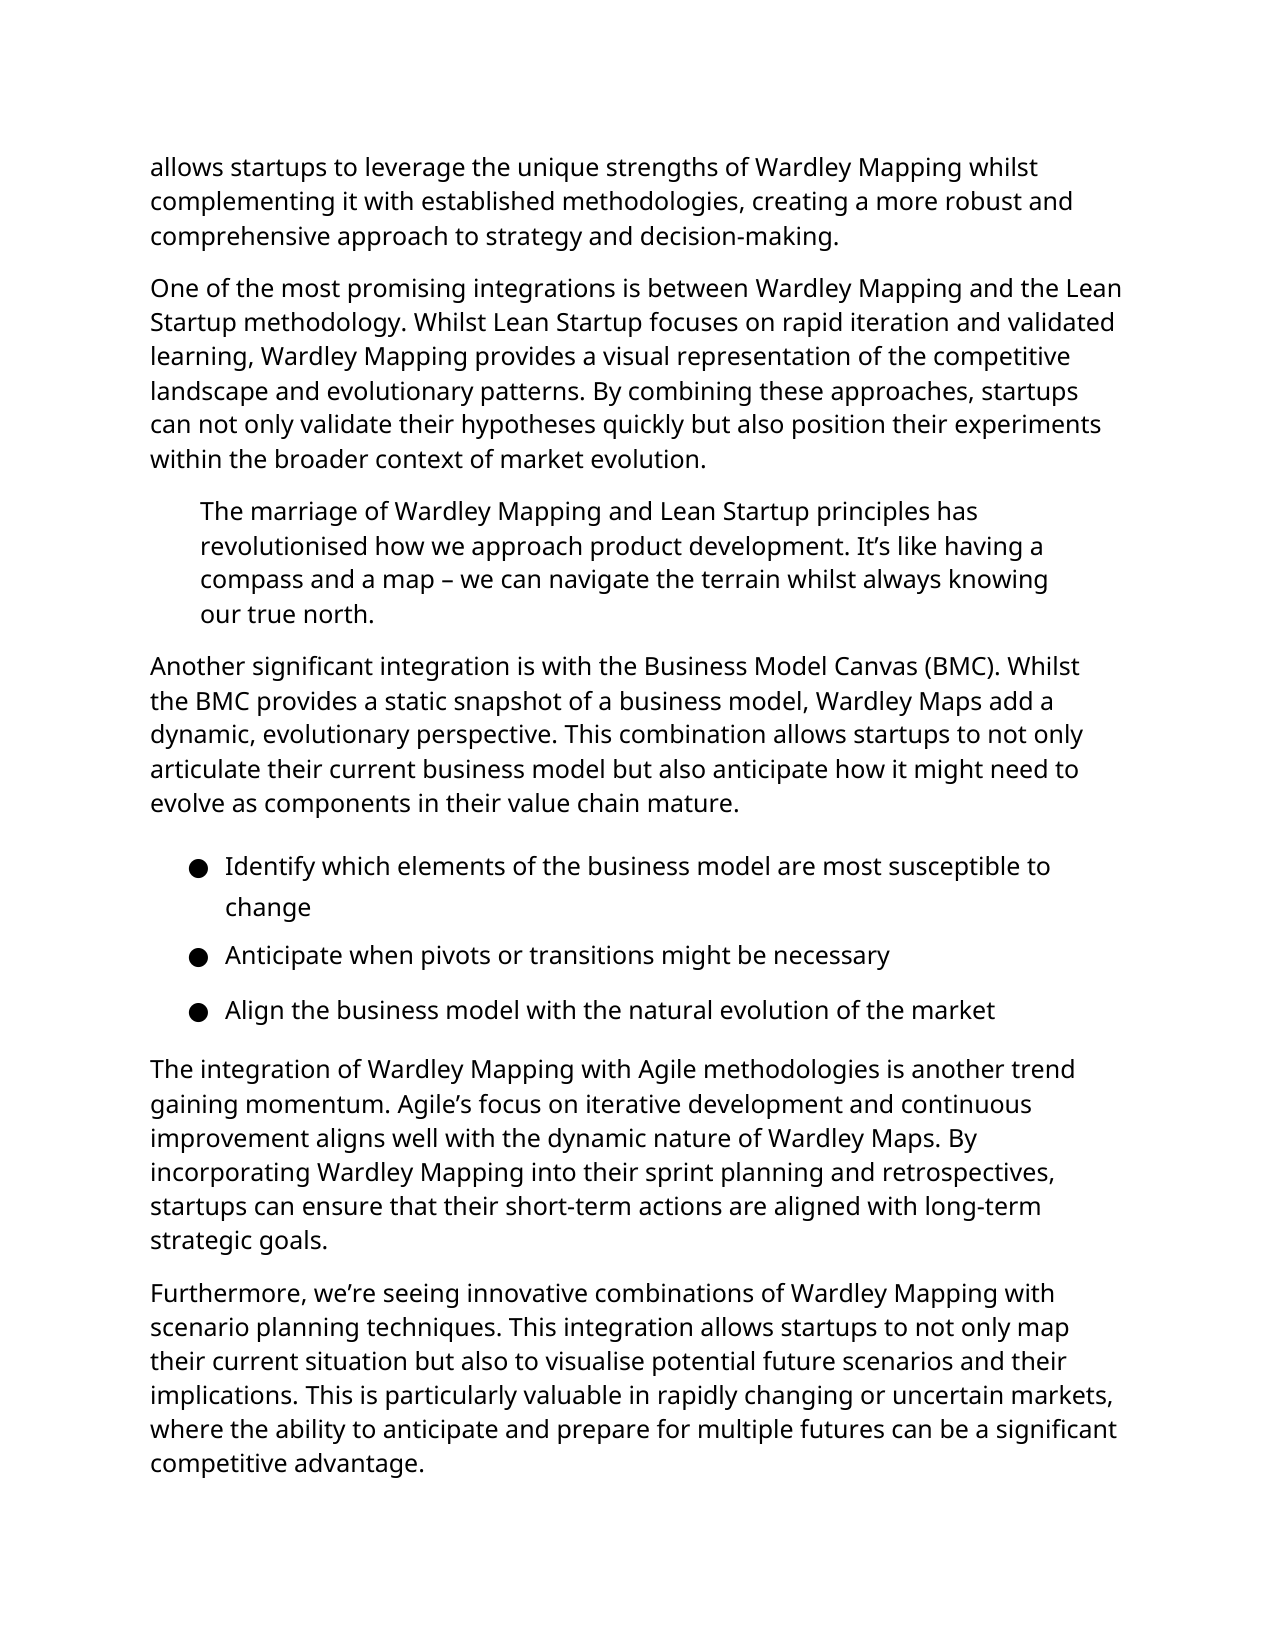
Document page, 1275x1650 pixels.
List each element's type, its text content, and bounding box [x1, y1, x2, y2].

text Furthermore, we’re seeing innovative combinations of Wardley Mapping with scenario planning techniques. This integration allows startups to not only map their current situation but also to visualise potential future scenarios and their implications. This is particularly valuable in rapidly changing or uncertain markets, where the ability to anticipate and prepare for multiple futures can be a significant competitive advantage. [150, 1275, 1125, 1480]
text Another significant integration is with the Business Model Canvas (BMC). Whilst the BMC provides a static snapshot of a business model, Wardley Maps add a dynamic, evolutionary perspective. This combination allows startups to not only articulate their current business model but also anticipate how it might need to evolve as components in their value chain mature. [150, 649, 1125, 819]
list Align the business model with the natural evolution of the market [187, 982, 1125, 1033]
text One of the most promising integrations is between Wardley Mapping and the Lean Startup methodology. Whilst Lean Startup focuses on rapid iteration and validated learning, Wardley Mapping provides a visual representation of the competitive landscape and evolutionary patterns. By combining these approaches, startups can not only validate their hypotheses quickly but also position their experiments within the broader context of market evolution. [150, 271, 1125, 475]
list Anticipate when pivots or transitions might be necessary [187, 927, 1125, 978]
list Identify which elements of the business model are most susceptible to change [187, 838, 1125, 923]
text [150, 150, 1125, 252]
text The marriage of Wardley Mapping and Lean Startup principles has revolutionised how we approach product development. It’s like having a compass and a map – we can navigate the terrain whilst always knowing our true north. [200, 494, 1075, 630]
text The integration of Wardley Mapping with Agile methodologies is another trend gaining momentum. Agile’s focus on iterative development and continuous improvement aligns well with the dynamic nature of Wardley Maps. By incorporating Wardley Mapping into their sprint planning and retrospectives, startups can ensure that their short-term actions are aligned with long-term strategic goals. [150, 1052, 1125, 1257]
